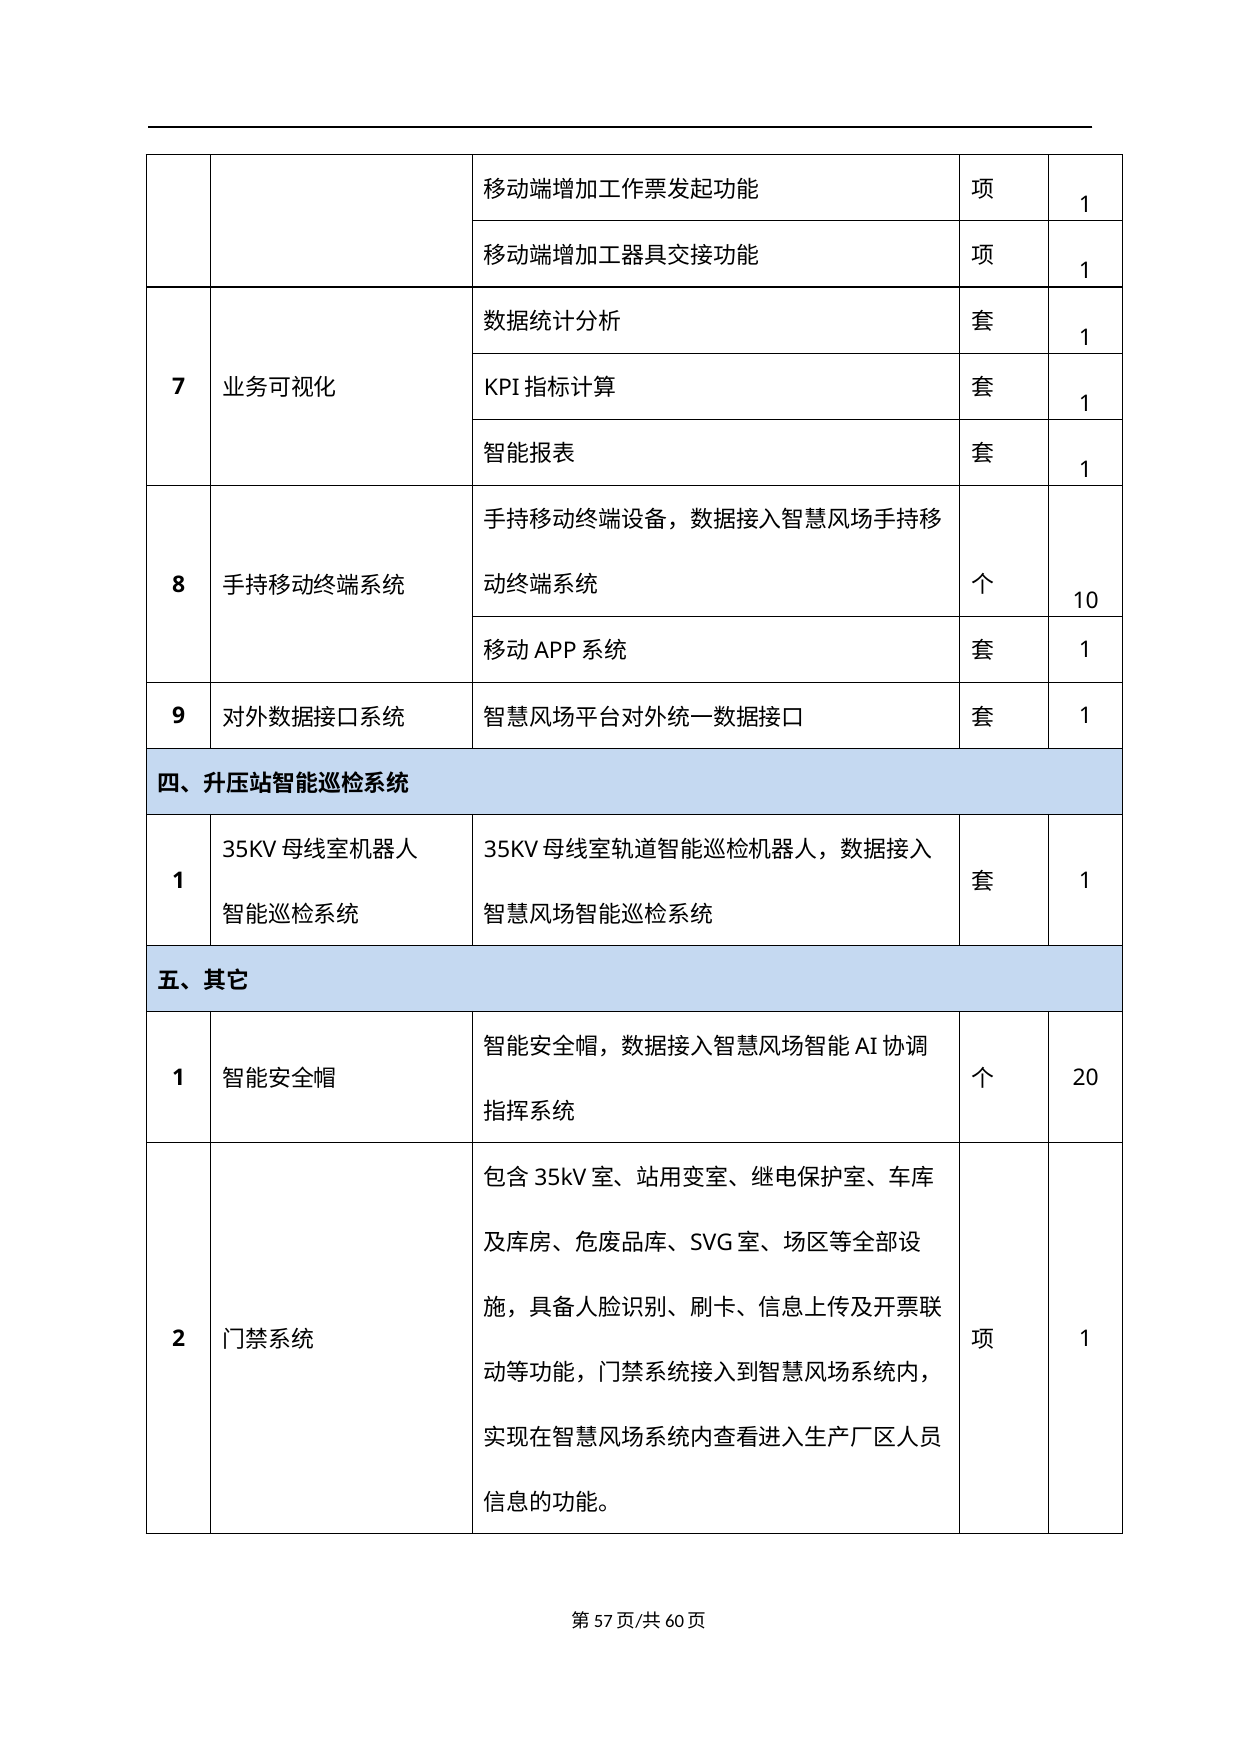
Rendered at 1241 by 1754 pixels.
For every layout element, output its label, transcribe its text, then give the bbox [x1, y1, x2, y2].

table_cell 1 [1049, 1143, 1122, 1533]
table_cell 项 [960, 155, 1048, 220]
table_cell 35KV母线室机器人 智能巡检系统 [211, 815, 472, 945]
table_cell 7 [147, 288, 210, 484]
table_cell 手持移动终端系统 [211, 486, 472, 682]
table_cell 业务可视化 [211, 288, 472, 484]
table_cell 套 [960, 354, 1048, 418]
table_cell 门禁系统 [211, 1143, 472, 1533]
table_cell KPI指标计算 [473, 354, 959, 418]
table_cell 移动APP系统 [473, 617, 959, 682]
table_cell 1 [1049, 354, 1122, 418]
table_cell 套 [960, 683, 1048, 748]
table_cell 数据统计分析 [473, 288, 959, 352]
table_cell 移动端增加工器具交接功能 [473, 221, 959, 286]
table_cell 1 [1049, 420, 1122, 484]
table_cell 1 [147, 1012, 210, 1142]
table_cell 智能报表 [473, 420, 959, 484]
table_cell 1 [1049, 288, 1122, 352]
table_cell 套 [960, 288, 1048, 352]
table_cell 20 [1049, 1012, 1122, 1142]
table_cell 包含35kV室、站用变室、继电保护室、车库及库房、危废品库、SVG室、场区等全部设施，具备人脸识别、刷卡、信息上传及开票联动等功能，门禁系统接入到智慧风场系统内，实现在智慧风场系统内查看进入生产厂区人员信息的功能。 [473, 1143, 959, 1533]
table_cell 1 [147, 815, 210, 945]
table_cell 35KV母线室轨道智能巡检机器人，数据接入智慧风场智能巡检系统 [473, 815, 959, 945]
table_cell 1 [1049, 617, 1122, 682]
table_cell 9 [147, 683, 210, 748]
table_cell 个 [960, 1012, 1048, 1142]
table_cell 五、其它 [147, 946, 1122, 1011]
table_cell 个 [960, 486, 1048, 616]
table_cell 项 [960, 1143, 1048, 1533]
table_cell 智慧风场平台对外统一数据接口 [473, 683, 959, 748]
table_cell 手持移动终端设备，数据接入智慧风场手持移动终端系统 [473, 486, 959, 616]
table_cell 套 [960, 617, 1048, 682]
table_cell 四、升压站智能巡检系统 [147, 749, 1122, 814]
table_cell 套 [960, 815, 1048, 945]
table_cell 1 [1049, 155, 1122, 220]
table_cell 套 [960, 420, 1048, 484]
table_cell 1 [1049, 815, 1122, 945]
table_cell 2 [147, 1143, 210, 1533]
table_cell 智能安全帽，数据接入智慧风场智能AI协调指挥系统 [473, 1012, 959, 1142]
table_cell 8 [147, 486, 210, 682]
table_cell 智能安全帽 [211, 1012, 472, 1142]
table_cell 1 [1049, 683, 1122, 748]
table_cell 1 [1049, 221, 1122, 286]
table_cell 项 [960, 221, 1048, 286]
table_cell 移动端增加工作票发起功能 [473, 155, 959, 220]
table_cell 10 [1049, 486, 1122, 616]
table_cell 对外数据接口系统 [211, 683, 472, 748]
